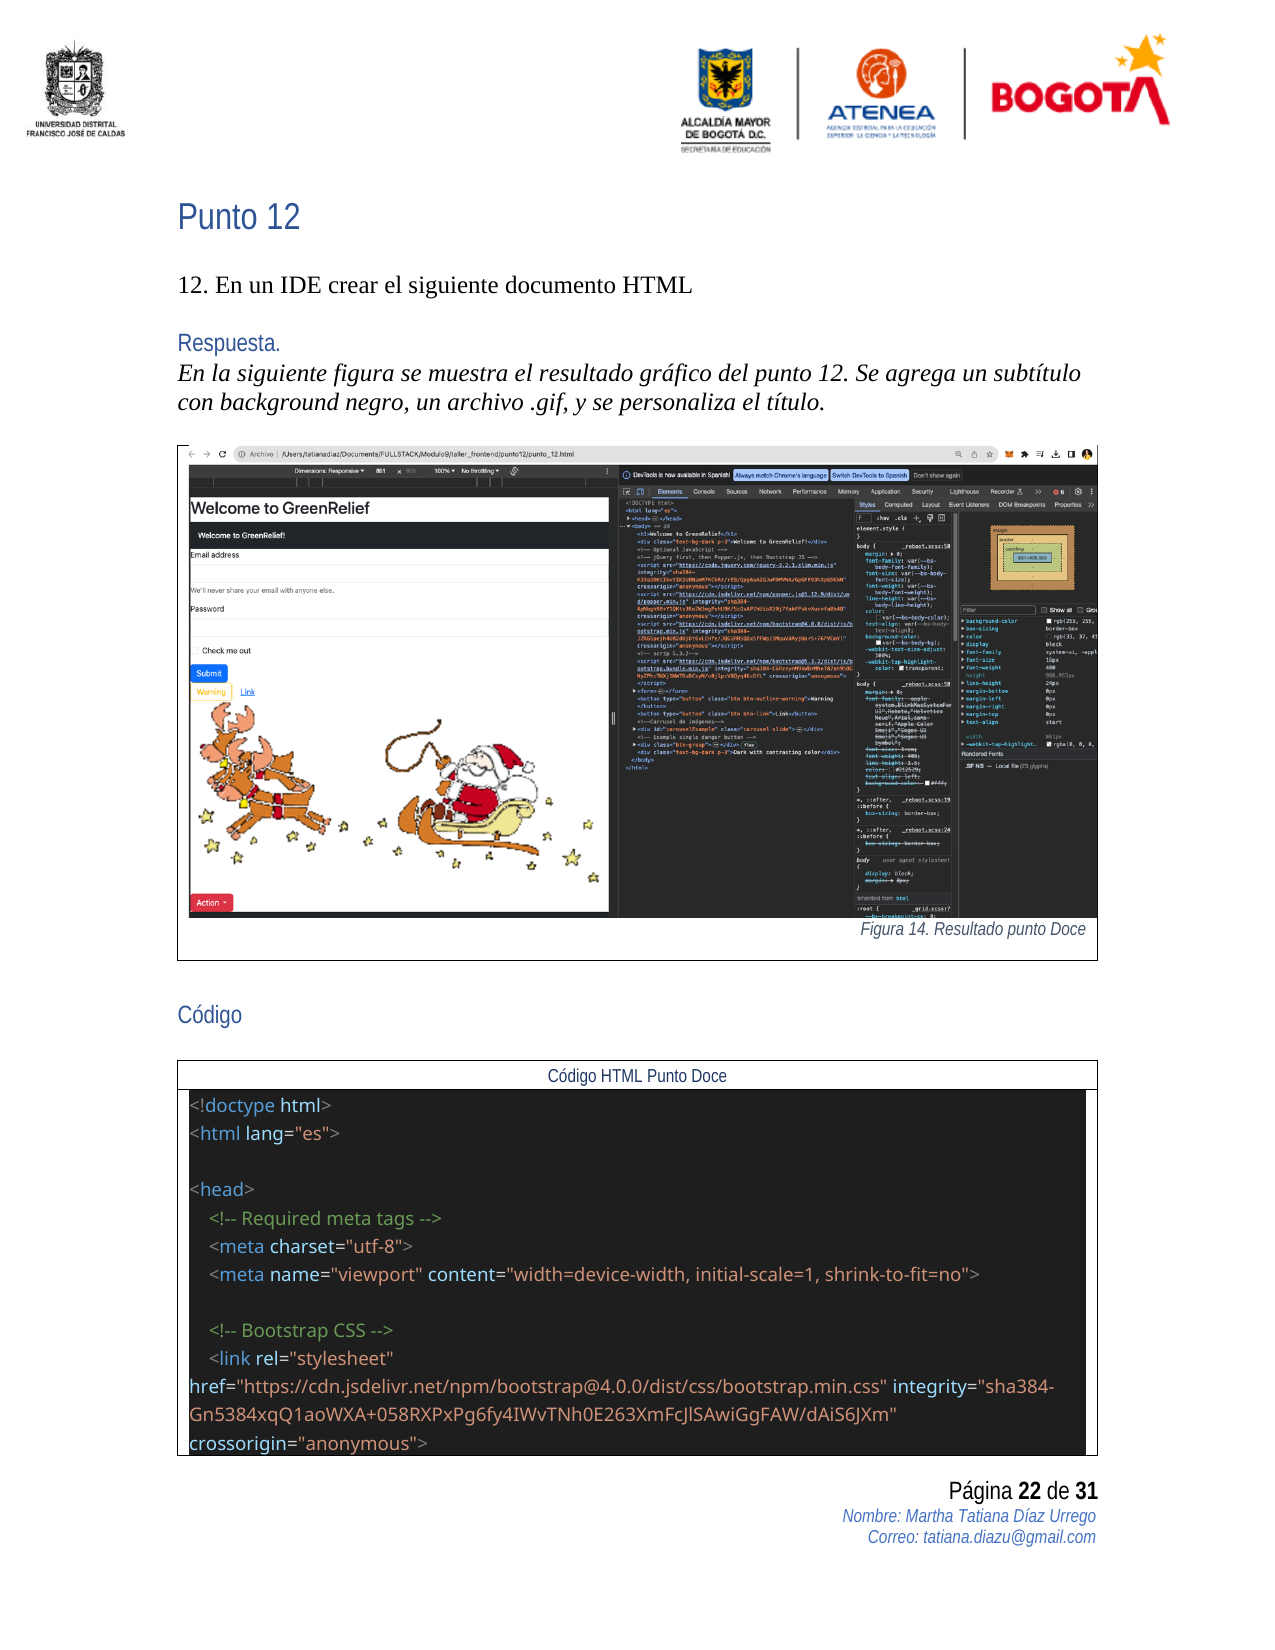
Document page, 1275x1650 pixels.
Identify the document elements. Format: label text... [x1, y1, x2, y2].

table_header Figura 14. Resultado punto Doce [178, 446, 1097, 960]
table_header Código HTML Punto Doce [178, 1061, 1097, 1089]
text En la siguiente figura se muestra el resultado gráfico del punto 12. Se agrega un subtítulo con background negro, un archivo .gif, y se personaliza el título. [177, 358, 1098, 416]
subtitle Código [177, 1001, 1098, 1029]
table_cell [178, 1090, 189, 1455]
picture [0, 20, 1255, 161]
subtitle Respuesta. [177, 328, 1098, 356]
text 12. En un IDE crear el siguiente documento HTML [177, 270, 1098, 298]
subtitle Punto 12 [177, 161, 1098, 237]
picture [188, 445, 1098, 918]
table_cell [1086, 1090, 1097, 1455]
